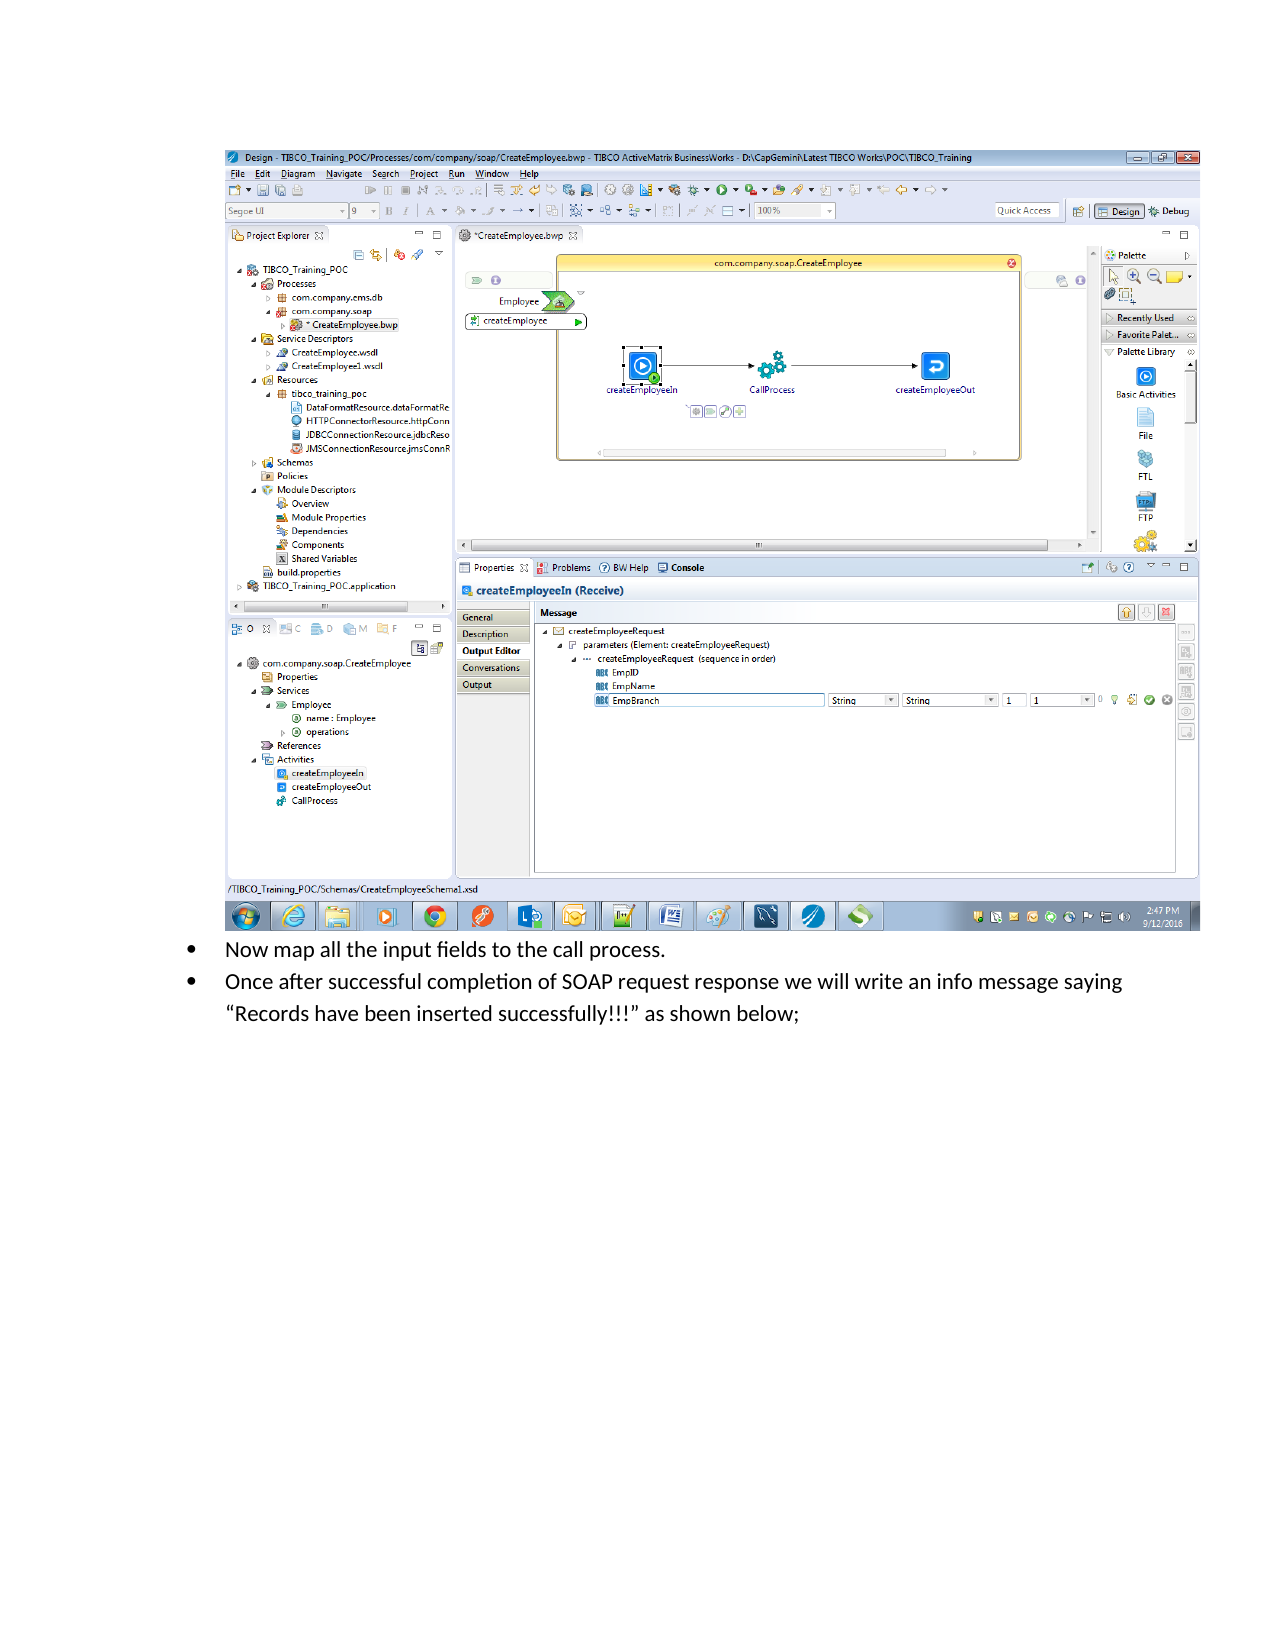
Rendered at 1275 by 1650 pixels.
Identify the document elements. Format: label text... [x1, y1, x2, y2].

list Now map all the input fields to the call process. [187, 935, 1125, 963]
picture [225, 150, 1200, 931]
list Once after successful completion of SOAP request response we will write an info message saying “Records have been inserted successfully!!!” as shown below; [187, 967, 1125, 1027]
